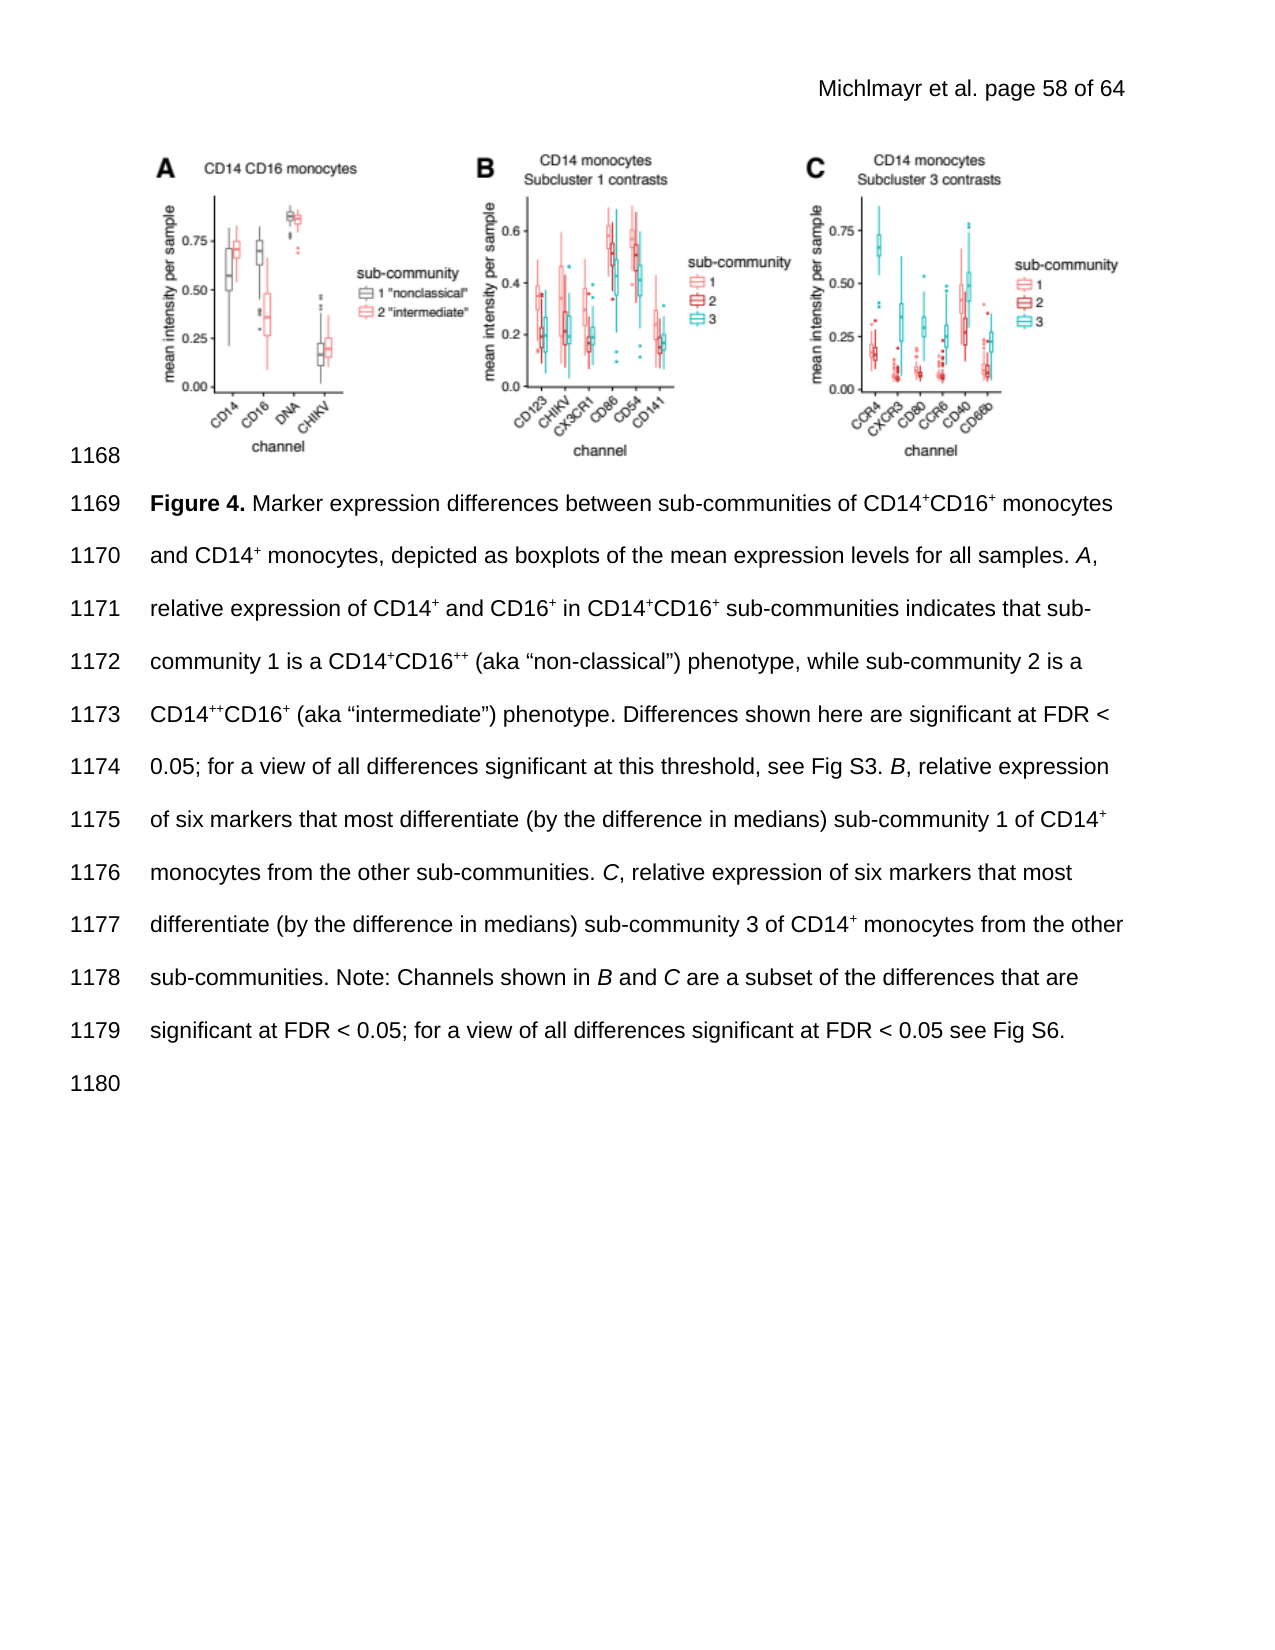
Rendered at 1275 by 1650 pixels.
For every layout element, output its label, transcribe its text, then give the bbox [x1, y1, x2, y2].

text Figure 4. Marker expression differences between sub-communities of CD14+CD16+ monocytes and CD14+ monocytes, depicted as boxplots of the mean expression levels for all samples. A, relative expression of CD14+ and CD16+ in CD14+CD16+ sub-communities indicates that sub-community 1 is a CD14+CD16++ (aka “non-classical”) phenotype, while sub-community 2 is a CD14++CD16+ (aka “intermediate”) phenotype. Differences shown here are significant at FDR < 0.05; for a view of all differences significant at this threshold, see Fig S3. B, relative expression of six markers that most differentiate (by the difference in medians) sub-community 1 of CD14+ monocytes from the other sub-communities. C, relative expression of six markers that most differentiate (by the difference in medians) sub-community 3 of CD14+ monocytes from the other sub-communities. Note: Channels shown in B and C are a subset of the differences that are significant at FDR < 0.05; for a view of all differences significant at FDR < 0.05 see Fig S6. [150, 490, 1125, 1043]
